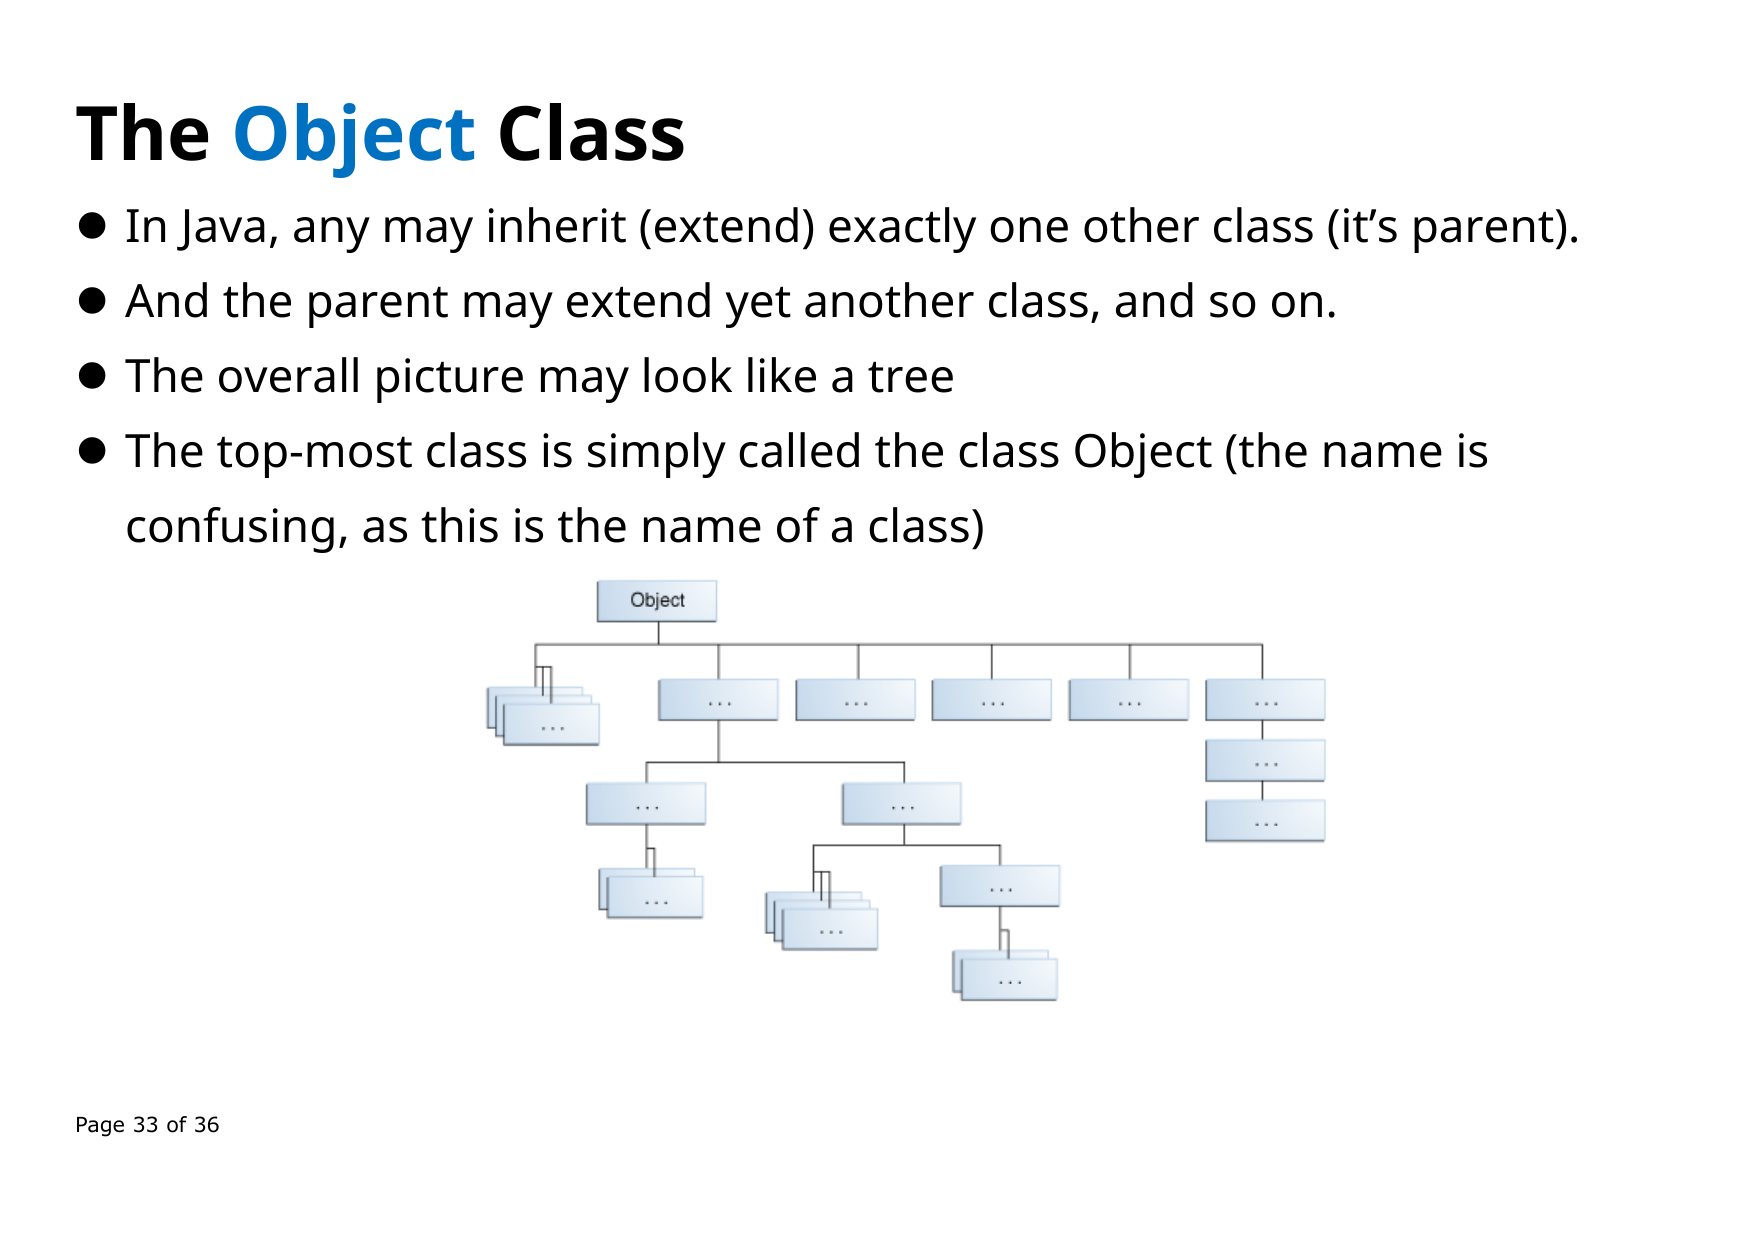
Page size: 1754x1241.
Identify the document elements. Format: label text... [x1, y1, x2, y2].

list In Java, any may inherit (extend) exactly one other class (it’s parent). [75, 187, 1679, 262]
text Exercise (Inheritance )The Object Class [75, 75, 1679, 187]
list And the parent may extend yet another class, and so on. [75, 262, 1679, 337]
picture [472, 571, 1337, 1020]
list The overall picture may look like a tree [75, 337, 1679, 412]
list The top-most class is simply called the class Object (the name is confusing, as this is the name of a class) [75, 412, 1679, 562]
